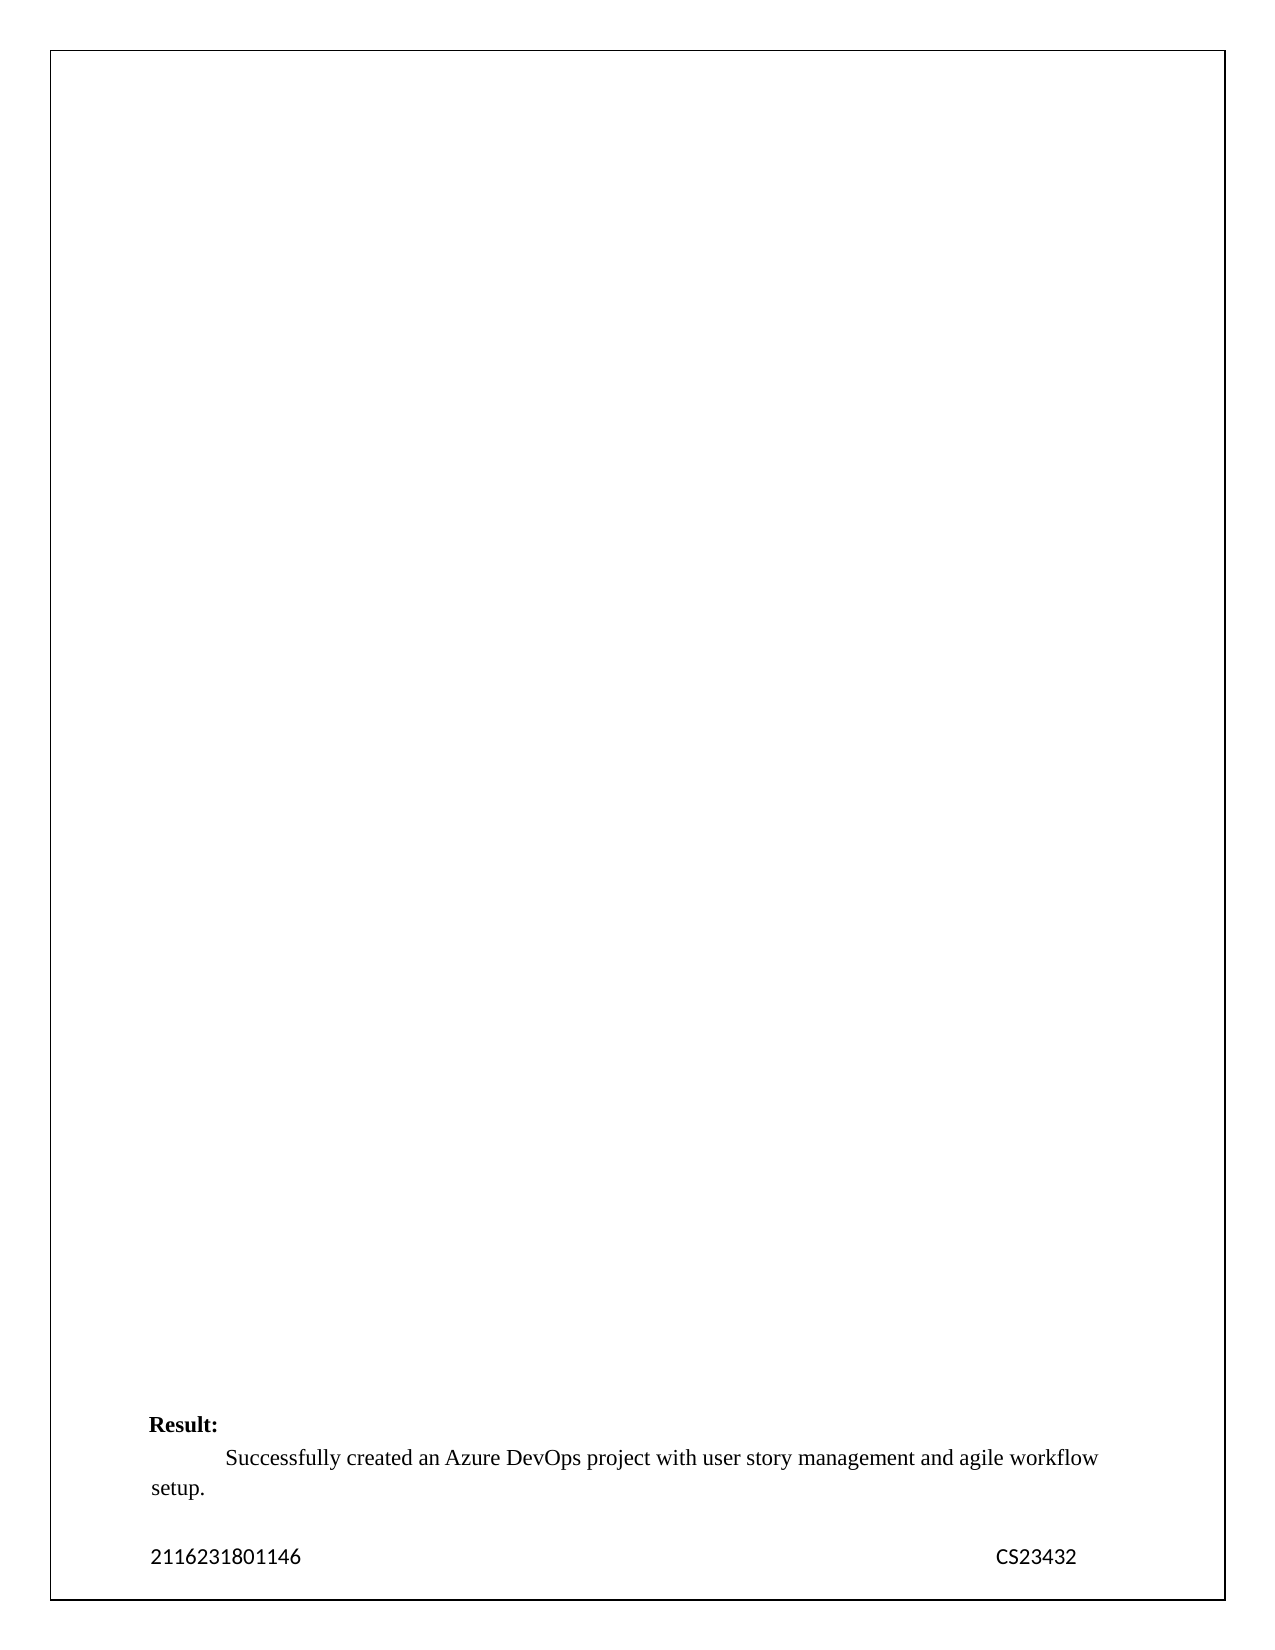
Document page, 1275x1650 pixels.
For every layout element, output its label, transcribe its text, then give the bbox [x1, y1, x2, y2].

text Successfully created an Azure DevOps project with user story management and agile workflow setup. [150, 1444, 1128, 1500]
text Result: [148, 1411, 1064, 1438]
